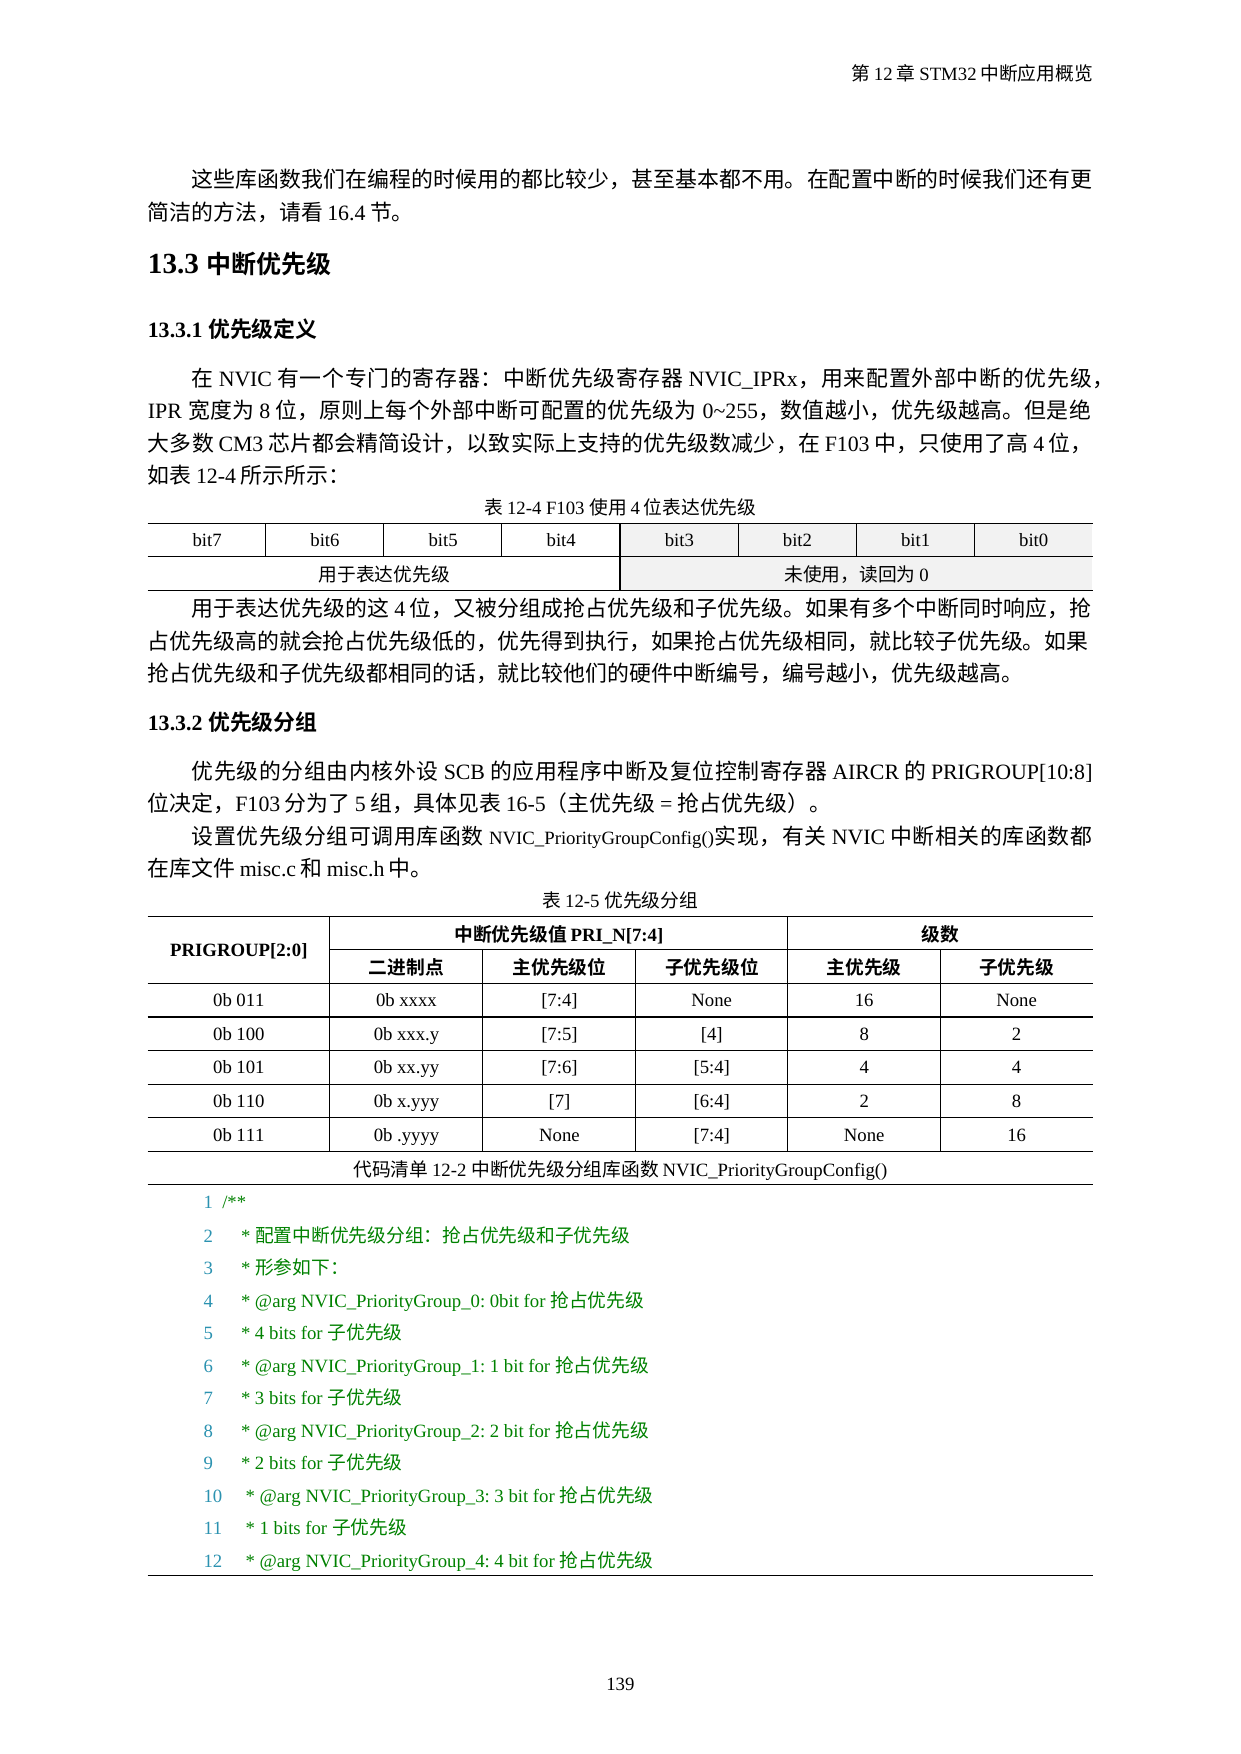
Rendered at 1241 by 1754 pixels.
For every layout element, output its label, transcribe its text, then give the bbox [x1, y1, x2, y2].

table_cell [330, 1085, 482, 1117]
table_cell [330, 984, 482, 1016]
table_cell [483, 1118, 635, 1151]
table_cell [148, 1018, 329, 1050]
text 设置优先级分组可调用库函数NVIC_PriorityGroupConfig()实现，有关NVIC中断相关的库函数都在库文件misc.c和misc.h中。 [148, 818, 1092, 883]
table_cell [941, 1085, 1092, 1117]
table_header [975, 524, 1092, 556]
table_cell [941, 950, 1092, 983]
text 在NVIC有一个专门的寄存器：中断优先级寄存器NVIC_IPRx，用来配置外部中断的优先级，IPR 宽度为8位，原则上每个外部中断可配置的优先级为0~255，数值越小，优先级越高。但是绝大多数CM3芯片都会精简设计，以致实际上支持的优先级数减少，在F103中，只使用了高4位，如表12-4所示所示： [148, 360, 1092, 490]
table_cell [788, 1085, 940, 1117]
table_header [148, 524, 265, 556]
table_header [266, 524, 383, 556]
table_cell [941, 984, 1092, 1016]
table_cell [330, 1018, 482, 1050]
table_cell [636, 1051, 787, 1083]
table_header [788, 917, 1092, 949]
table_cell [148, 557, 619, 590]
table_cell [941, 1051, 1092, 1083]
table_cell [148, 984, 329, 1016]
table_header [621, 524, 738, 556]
text 这些库函数我们在编程的时候用的都比较少，甚至基本都不用。在配置中断的时候我们还有更简洁的方法，请看16.4节。 [148, 162, 1092, 227]
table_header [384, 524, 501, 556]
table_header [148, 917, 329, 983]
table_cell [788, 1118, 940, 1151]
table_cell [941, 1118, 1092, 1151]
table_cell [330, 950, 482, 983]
subtitle 中断优先级 [148, 230, 1092, 295]
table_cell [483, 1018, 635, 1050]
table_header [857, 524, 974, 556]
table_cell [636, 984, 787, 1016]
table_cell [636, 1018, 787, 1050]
text 表12-4 F103 使用4位表达优先级 [148, 490, 1092, 523]
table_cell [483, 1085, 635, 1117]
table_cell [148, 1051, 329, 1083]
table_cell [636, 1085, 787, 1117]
text 表12-5 优先级分组 [148, 883, 1092, 916]
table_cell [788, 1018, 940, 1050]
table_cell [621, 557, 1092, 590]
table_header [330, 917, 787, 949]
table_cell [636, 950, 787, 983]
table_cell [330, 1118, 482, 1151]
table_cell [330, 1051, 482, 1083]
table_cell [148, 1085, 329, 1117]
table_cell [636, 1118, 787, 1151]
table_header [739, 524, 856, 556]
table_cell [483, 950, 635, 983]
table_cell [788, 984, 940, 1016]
text 代码清单12-2 中断优先级分组库函数NVIC_PriorityGroupConfig() [148, 1152, 1092, 1184]
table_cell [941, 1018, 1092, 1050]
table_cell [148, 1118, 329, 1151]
subtitle 优先级分组 [148, 704, 1092, 737]
text 优先级的分组由内核外设SCB的应用程序中断及复位控制寄存器AIRCR的PRIGROUP[10:8]位决定，F103分为了5组，具体见表16-5（主优先级 = 抢占优先级）。 [148, 753, 1092, 818]
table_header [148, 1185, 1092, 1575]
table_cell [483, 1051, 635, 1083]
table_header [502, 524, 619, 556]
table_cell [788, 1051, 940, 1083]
subtitle 优先级定义 [148, 311, 1092, 344]
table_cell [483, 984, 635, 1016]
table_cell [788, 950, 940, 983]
text 用于表达优先级的这4位，又被分组成抢占优先级和子优先级。如果有多个中断同时响应，抢占优先级高的就会抢占优先级低的，优先得到执行，如果抢占优先级相同，就比较子优先级。如果抢占优先级和子优先级都相同的话，就比较他们的硬件中断编号，编号越小，优先级越高。 [148, 591, 1092, 688]
